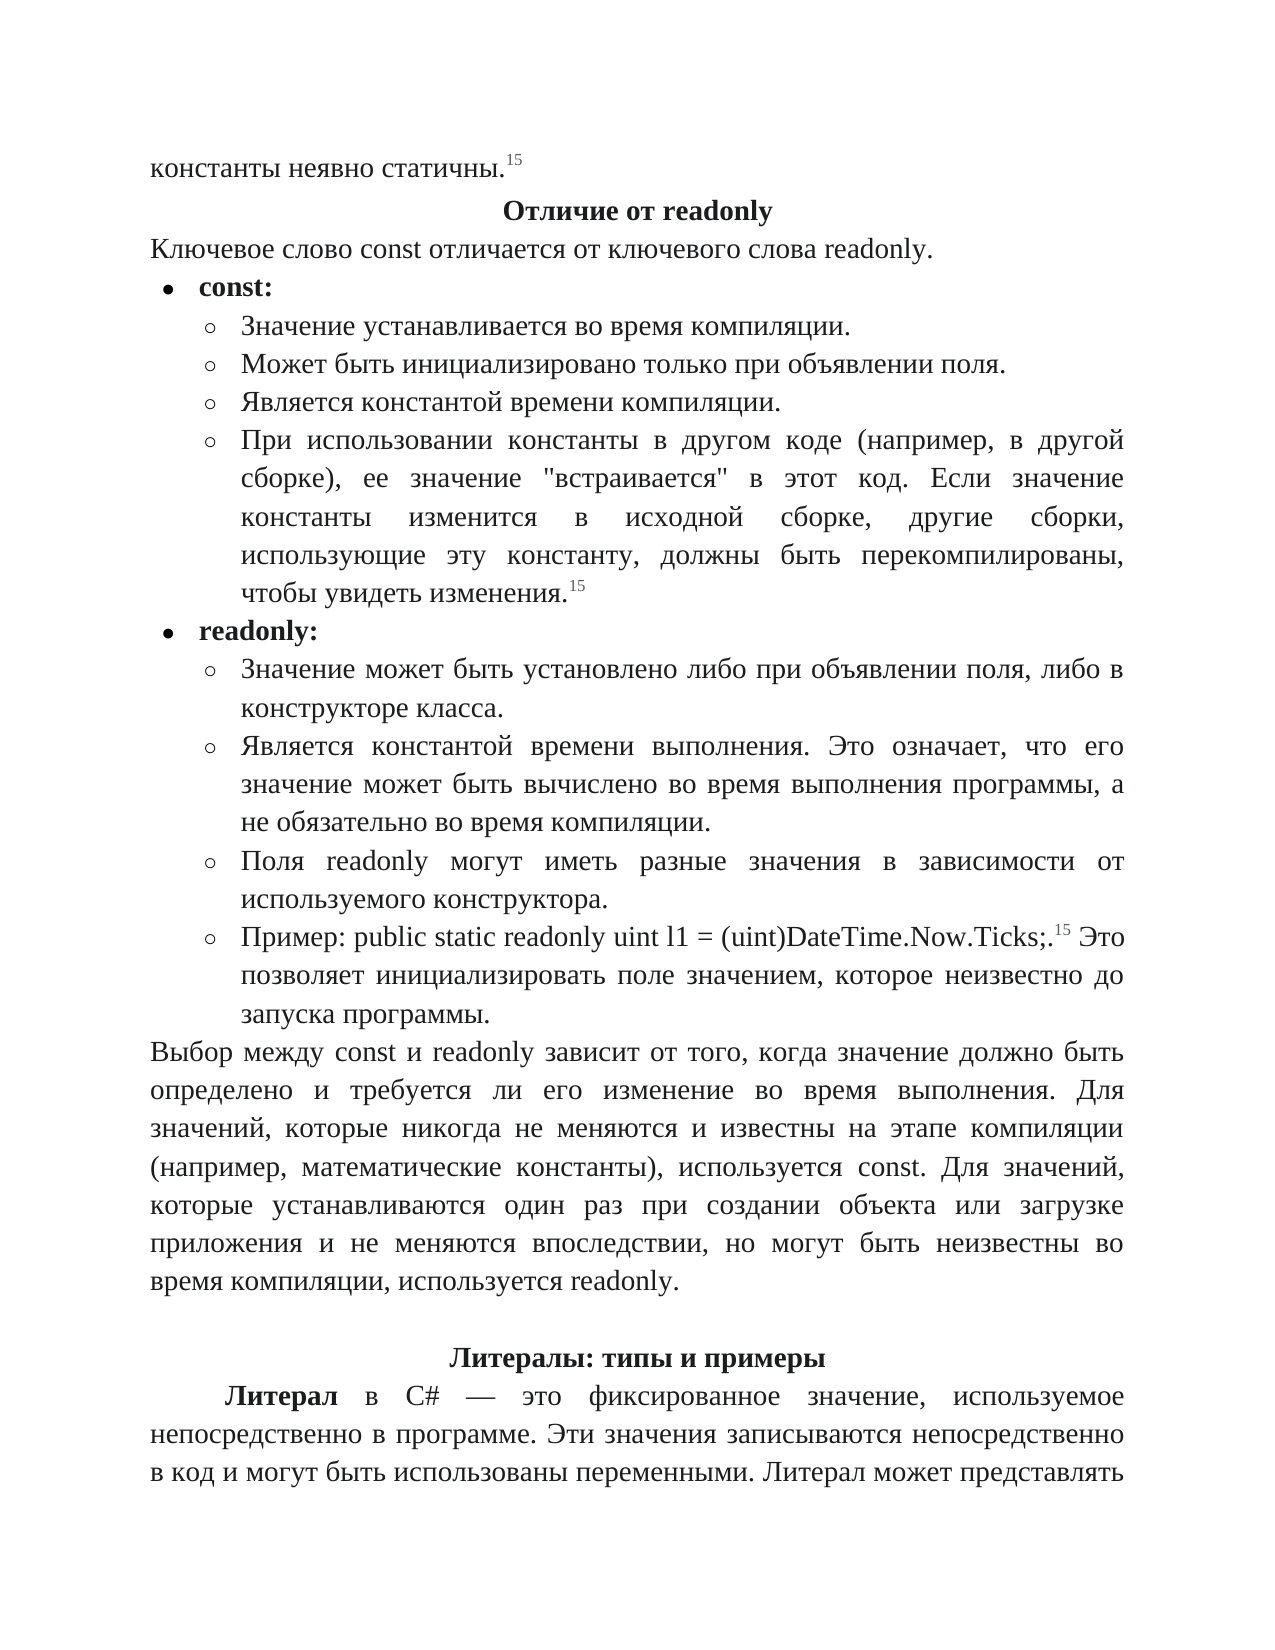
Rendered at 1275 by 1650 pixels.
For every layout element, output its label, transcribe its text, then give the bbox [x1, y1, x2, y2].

text Ключевое слово const отличается от ключевого слова readonly. [150, 231, 1125, 265]
list Значение может быть установлено либо при объявлении поля, либо в конструкторе класса. [203, 652, 1125, 723]
list readonly: [161, 613, 1125, 647]
list Является константой времени выполнения. Это означает, что его значение может быть вычислено во время выполнения программы, а не обязательно во время компиляции. [203, 728, 1125, 838]
subtitle Литералы: типы и примеры [150, 1340, 1125, 1373]
text Выбор между const и readonly зависит от того, когда значение должно быть определено и требуется ли его изменение во время выполнения. Для значений, которые никогда не меняются и известны на этапе компиляции (например, математические константы), используется const. Для значений, которые устанавливаются один раз при создании объекта или загрузке приложения и не меняются впоследствии, но могут быть неизвестны во время компиляции, используется readonly. [150, 1034, 1125, 1297]
list const: [161, 269, 1125, 303]
list Пример: public static readonly uint l1 = (uint)DateTime.Now.Ticks;.15 Это позволяет инициализировать поле значением, которое неизвестно до запуска программы. [203, 919, 1125, 1029]
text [150, 1378, 1125, 1488]
list Может быть инициализировано только при объявлении поля. [203, 346, 1125, 379]
list Является константой времени компиляции. [203, 384, 1125, 418]
subtitle Отличие от readonly [150, 193, 1125, 226]
list Значение устанавливается во время компиляции. [203, 308, 1125, 341]
list Поля readonly могут иметь разные значения в зависимости от используемого конструктора. [203, 843, 1125, 914]
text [150, 150, 1125, 183]
list При использовании константы в другом коде (например, в другой сборке), ее значение "встраивается" в этот код. Если значение константы изменится в исходной сборке, другие сборки, использующие эту константу, должны быть перекомпилированы, чтобы увидеть изменения.15 [203, 422, 1125, 609]
